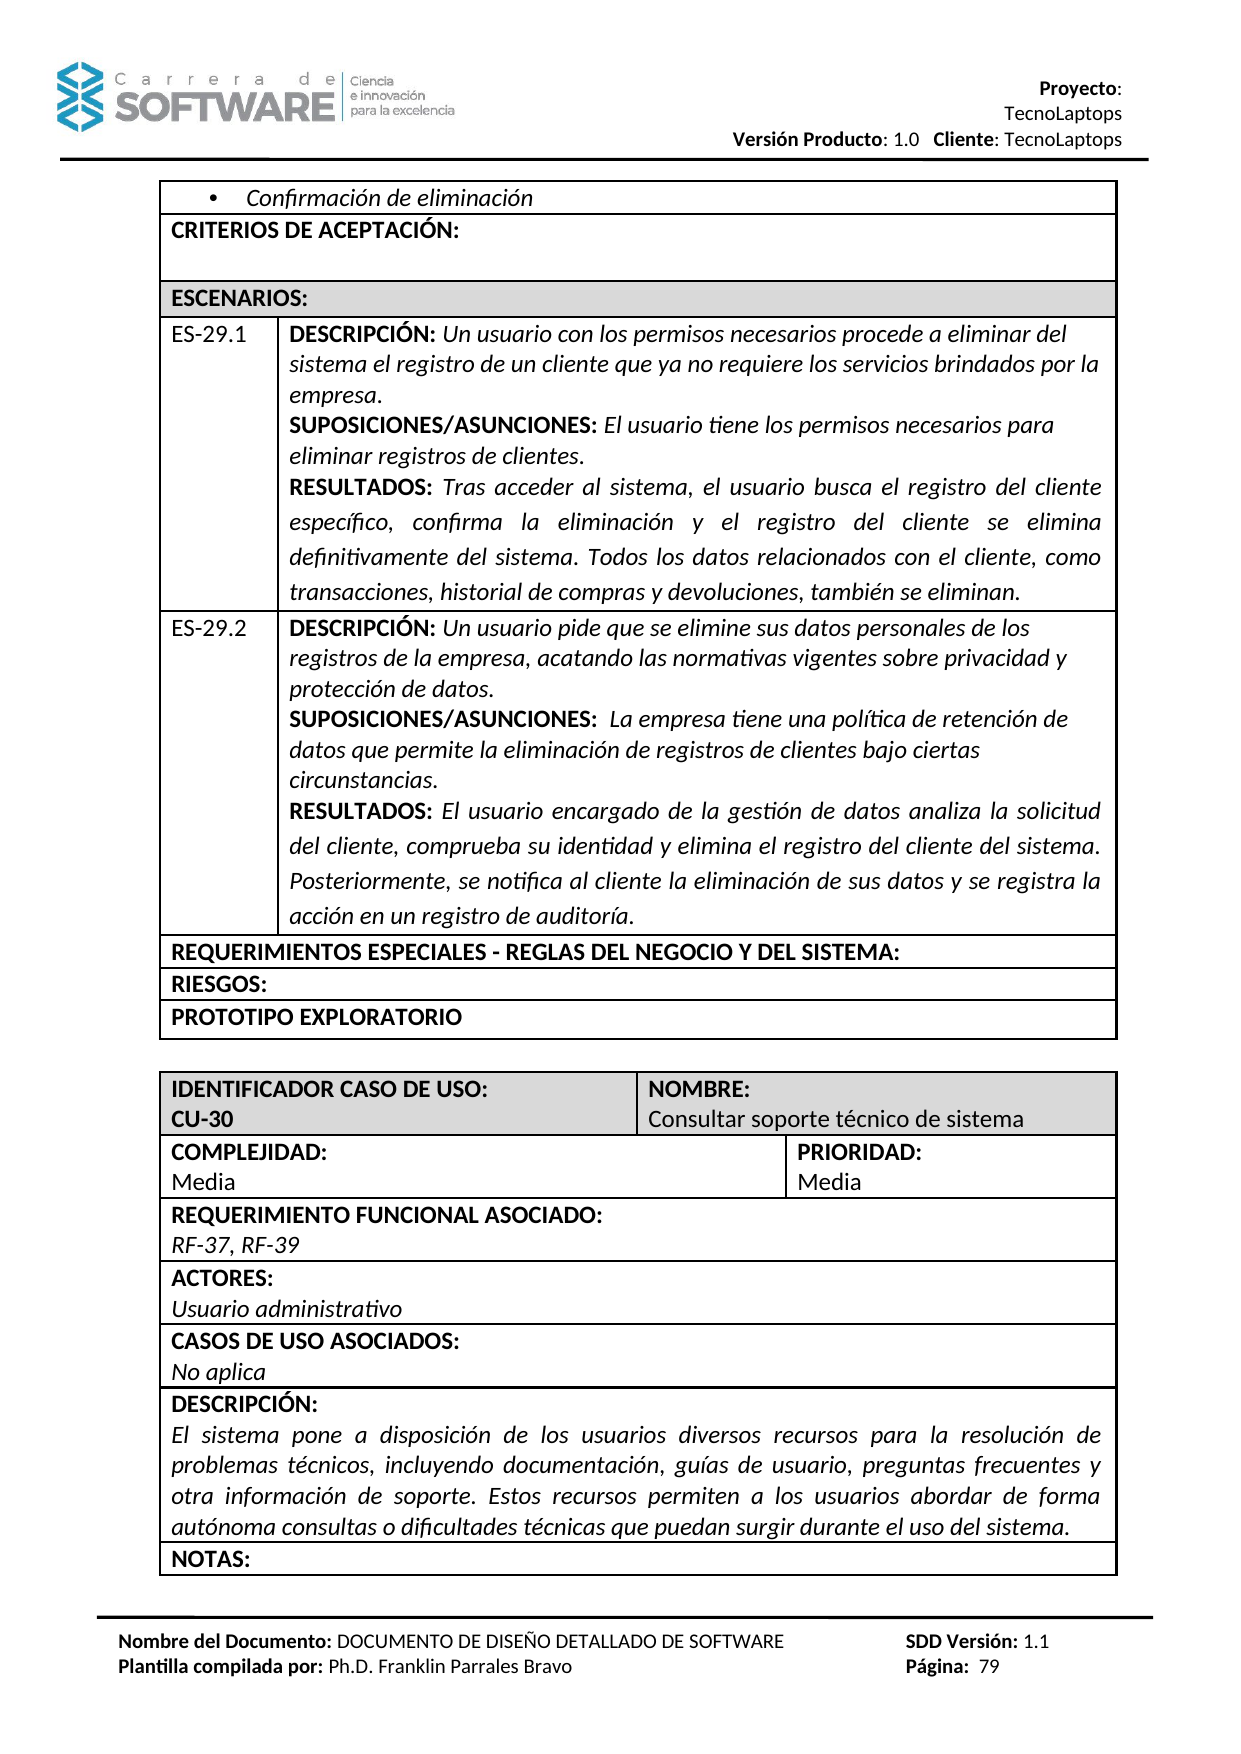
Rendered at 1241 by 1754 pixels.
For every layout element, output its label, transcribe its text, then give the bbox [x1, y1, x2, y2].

table_cell DESCRIPCIÓN: El sistema pone a disposición de los usuarios diversos recursos para la resolución de problemas técnicos, incluyendo documentación, guías de usuario, preguntas frecuentes y otra información de soporte. Estos recursos permiten a los usuarios abordar de forma autónoma consultas o dificultades técnicas que puedan surgir durante el uso del sistema. [161, 1389, 1115, 1541]
table_cell RIESGOS: [161, 969, 1115, 999]
table_cell DESCRIPCIÓN: Un usuario pide que se elimine sus datos personales de los registros de la empresa, acatando las normativas vigentes sobre privacidad y protección de datos. SUPOSICIONES/ASUNCIONES: La empresa tiene una política de retención de datos que permite la eliminación de registros de clientes bajo ciertas circunstancias. RESULTADOS: El usuario encargado de la gestión de datos analiza la solicitud del cliente, comprueba su identidad y elimina el registro del cliente del sistema. Posteriormente, se notifica al cliente la eliminación de sus datos y se registra la acción en un registro de auditoría. [279, 612, 1115, 934]
picture [46, 46, 461, 154]
table_cell ACTORES: Usuario administrativo [161, 1262, 1115, 1323]
table_cell PRIORIDAD: Media [787, 1136, 1115, 1197]
table_cell NOTAS: Acceso y permisos Confirmación de eliminación [161, 182, 1115, 213]
table_cell ESCENARIOS: [161, 282, 1115, 316]
table_cell CRITERIOS DE ACEPTACIÓN: [161, 215, 1115, 280]
table_cell DESCRIPCIÓN: Un usuario con los permisos necesarios procede a eliminar del sistema el registro de un cliente que ya no requiere los servicios brindados por la empresa. SUPOSICIONES/ASUNCIONES: El usuario tiene los permisos necesarios para eliminar registros de clientes. RESULTADOS: Tras acceder al sistema, el usuario busca el registro del cliente específico, confirma la eliminación y el registro del cliente se elimina definitivamente del sistema. Todos los datos relacionados con el cliente, como transacciones, historial de compras y devoluciones, también se eliminan. [279, 318, 1115, 610]
table_cell NOTAS: Acceso a recursos de soporte Disponibilidad de recursos de soporte Comunicación con el equipo de soporte técnico [161, 1543, 1115, 1574]
table_header IDENTIFICADOR CASO DE USO: CU-30 [161, 1073, 636, 1134]
table_cell REQUERIMIENTOS ESPECIALES - REGLAS DEL NEGOCIO Y DEL SISTEMA: [161, 936, 1115, 967]
table_cell REQUERIMIENTO FUNCIONAL ASOCIADO: RF-37, RF-39 [161, 1199, 1115, 1260]
table_cell CASOS DE USO ASOCIADOS: No aplica [161, 1325, 1115, 1386]
table_cell COMPLEJIDAD: Media [161, 1136, 785, 1197]
table_cell PROTOTIPO EXPLORATORIO [161, 1001, 1115, 1038]
table_cell ES-29.1 [161, 318, 277, 610]
table_cell ES-29.2 [161, 612, 277, 934]
table_header NOMBRE: Consultar soporte técnico de sistema [638, 1073, 1115, 1134]
